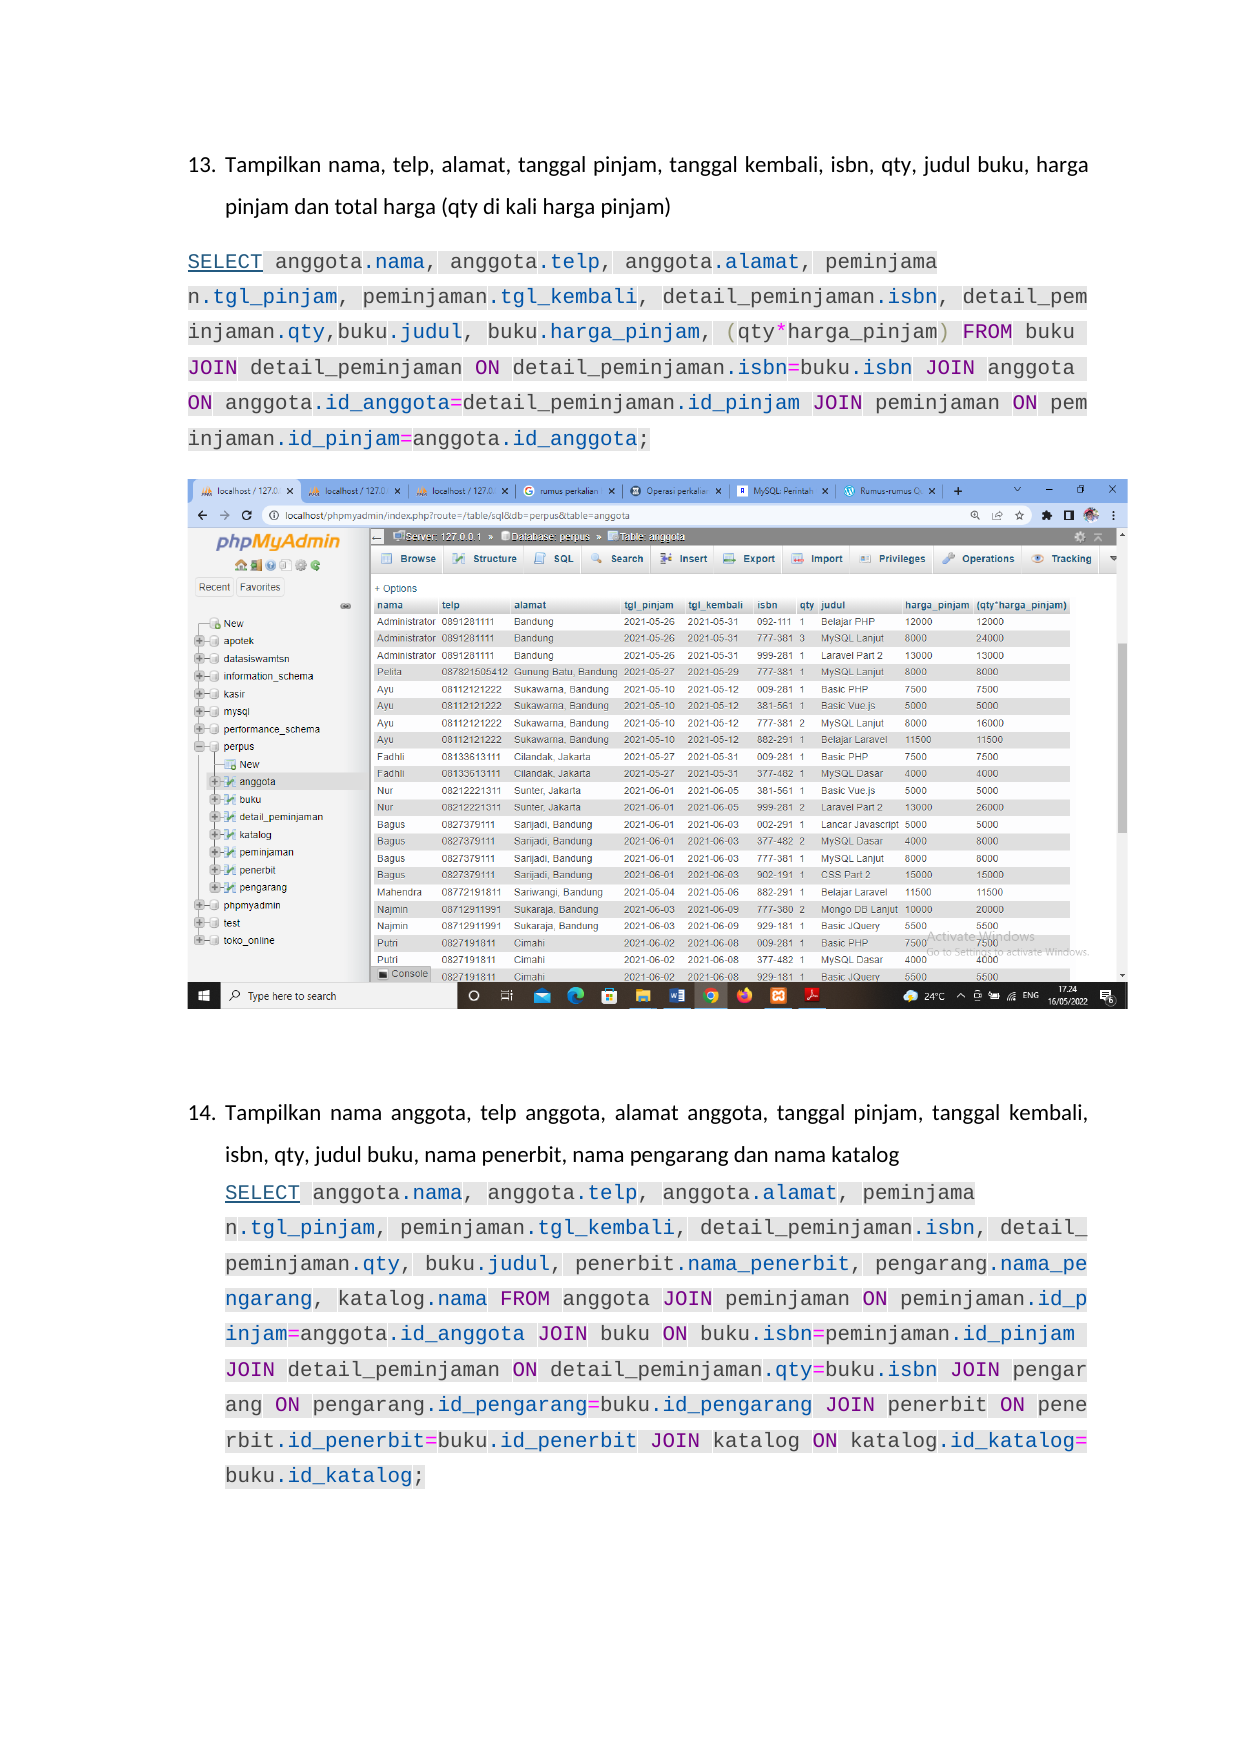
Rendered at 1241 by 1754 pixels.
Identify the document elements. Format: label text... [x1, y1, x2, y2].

picture [187, 479, 1128, 1009]
list Tampilkan nama, telp, alamat, tanggal pinjam, tanggal kembali, isbn, qty, judul buku, harga pinjam dan total harga (qty di kali harga pinjam) [187, 150, 1090, 220]
text SELECT anggota.nama, anggota.telp, anggota.alamat, peminjaman.tgl_pinjam, peminjaman.tgl_kembali, detail_peminjaman.isbn, detail_peminjaman.qty,buku.judul, buku.harga_pinjam, (qty*harga_pinjam) FROM buku JOIN detail_peminjaman ON detail_peminjaman.isbn=buku.isbn JOIN anggota ON anggota.id_anggota=detail_peminjaman.id_pinjam JOIN peminjaman ON peminjaman.id_pinjam=anggota.id_anggota; [187, 251, 1090, 451]
list Tampilkan nama anggota, telp anggota, alamat anggota, tanggal pinjam, tanggal kembali, isbn, qty, judul buku, nama penerbit, nama pengarang dan nama katalog [187, 1098, 1090, 1168]
list SELECT anggota.nama, anggota.telp, anggota.alamat, peminjaman.tgl_pinjam, peminjaman.tgl_kembali, detail_peminjaman.isbn, detail_peminjaman.qty, buku.judul, penerbit.nama_penerbit, pengarang.nama_pengarang, katalog.nama FROM anggota JOIN peminjaman ON peminjaman.id_pinjam=anggota.id_anggota JOIN buku ON buku.isbn=peminjaman.id_pinjam JOIN detail_peminjaman ON detail_peminjaman.qty=buku.isbn JOIN pengarang ON pengarang.id_pengarang=buku.id_pengarang JOIN penerbit ON penerbit.id_penerbit=buku.id_penerbit JOIN katalog ON katalog.id_katalog=buku.id_katalog; [225, 1182, 1090, 1489]
